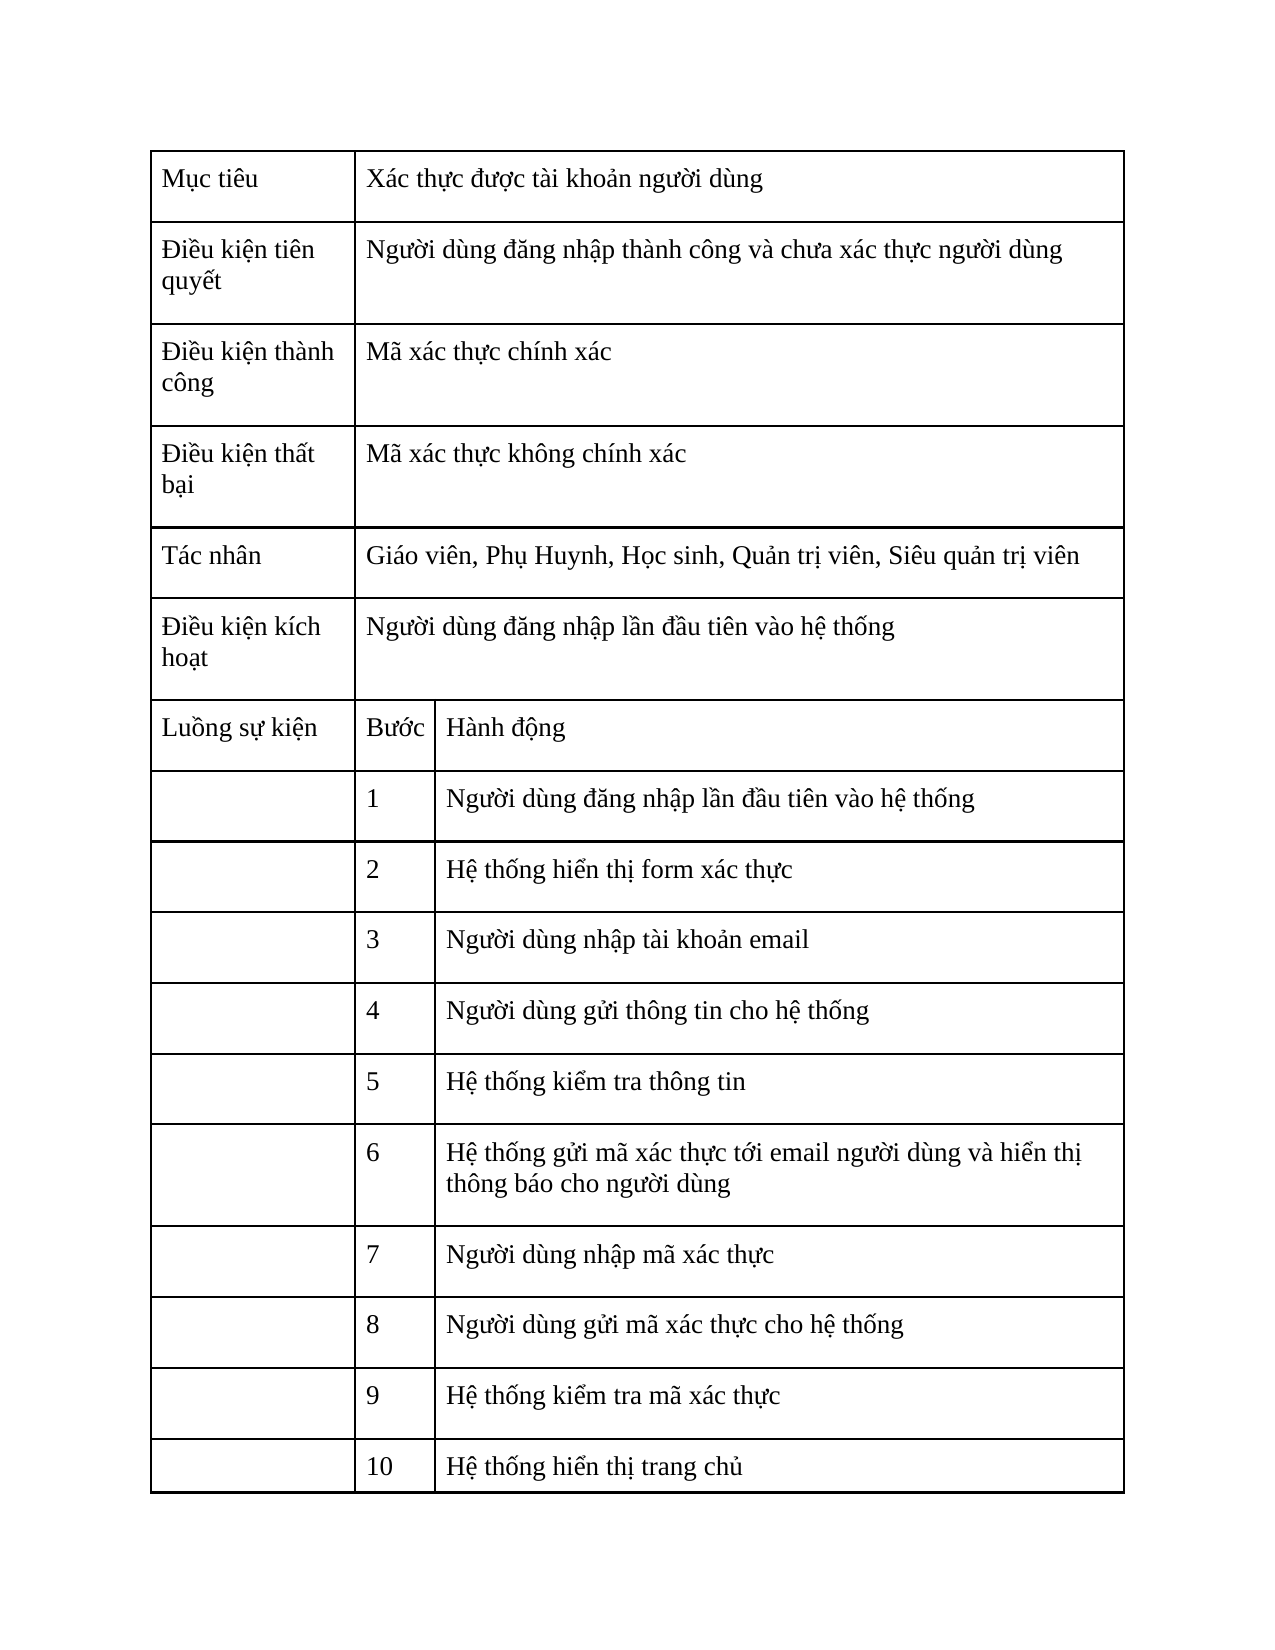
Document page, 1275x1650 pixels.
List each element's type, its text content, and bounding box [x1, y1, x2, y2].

table_cell Hệ thống hiển thị form xác thực [436, 843, 1123, 911]
table_cell Luồng sự kiện [152, 701, 354, 770]
table_cell 10 [356, 1440, 434, 1491]
table_cell Điều kiện thất bại [152, 427, 354, 526]
table_cell Người dùng đăng nhập lần đầu tiên vào hệ thống [436, 772, 1123, 840]
table_cell 9 [356, 1369, 434, 1437]
table_cell [152, 772, 354, 840]
table_cell Người dùng nhập tài khoản email [436, 913, 1123, 982]
table_cell Hành động [436, 701, 1123, 770]
table_cell [152, 1440, 354, 1491]
table_cell Người dùng gửi mã xác thực cho hệ thống [436, 1298, 1123, 1367]
table_cell Bước [356, 701, 434, 770]
table_cell 1 [356, 772, 434, 840]
table_cell Điều kiện tiên quyết [152, 223, 354, 323]
table_cell Giáo viên, Phụ Huynh, Học sinh, Quản trị viên, Siêu quản trị viên [356, 529, 1123, 597]
table_cell [152, 1227, 354, 1296]
table_cell Mã xác thực chính xác [356, 325, 1123, 424]
table_cell Hệ thống gửi mã xác thực tới email người dùng và hiển thị thông báo cho người dùng [436, 1125, 1123, 1225]
table_cell [152, 1369, 354, 1437]
table_cell [152, 913, 354, 982]
table_cell Người dùng gửi thông tin cho hệ thống [436, 984, 1123, 1053]
table_cell Người dùng nhập mã xác thực [436, 1227, 1123, 1296]
table_cell Hệ thống kiểm tra mã xác thực [436, 1369, 1123, 1437]
table_cell 2 [356, 843, 434, 911]
table_cell Người dùng đăng nhập thành công và chưa xác thực người dùng [356, 223, 1123, 323]
table_cell 8 [356, 1298, 434, 1367]
table_cell [152, 1055, 354, 1123]
table_cell [152, 984, 354, 1053]
table_cell Mã xác thực không chính xác [356, 427, 1123, 526]
table_cell Điều kiện thành công [152, 325, 354, 424]
table_cell Hệ thống kiểm tra thông tin [436, 1055, 1123, 1123]
table_cell [152, 843, 354, 911]
table_cell Xác thực được tài khoản người dùng [356, 152, 1123, 221]
table_cell Điều kiện kích hoạt [152, 599, 354, 699]
table_cell Người dùng đăng nhập lần đầu tiên vào hệ thống [356, 599, 1123, 699]
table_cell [436, 1440, 1123, 1491]
table_cell 5 [356, 1055, 434, 1123]
table_cell Tác nhân [152, 529, 354, 597]
table_cell Mục tiêu [152, 152, 354, 221]
table_cell 6 [356, 1125, 434, 1225]
table_cell [152, 1298, 354, 1367]
table_cell 4 [356, 984, 434, 1053]
table_cell 7 [356, 1227, 434, 1296]
table_cell [152, 1125, 354, 1225]
table_cell 3 [356, 913, 434, 982]
